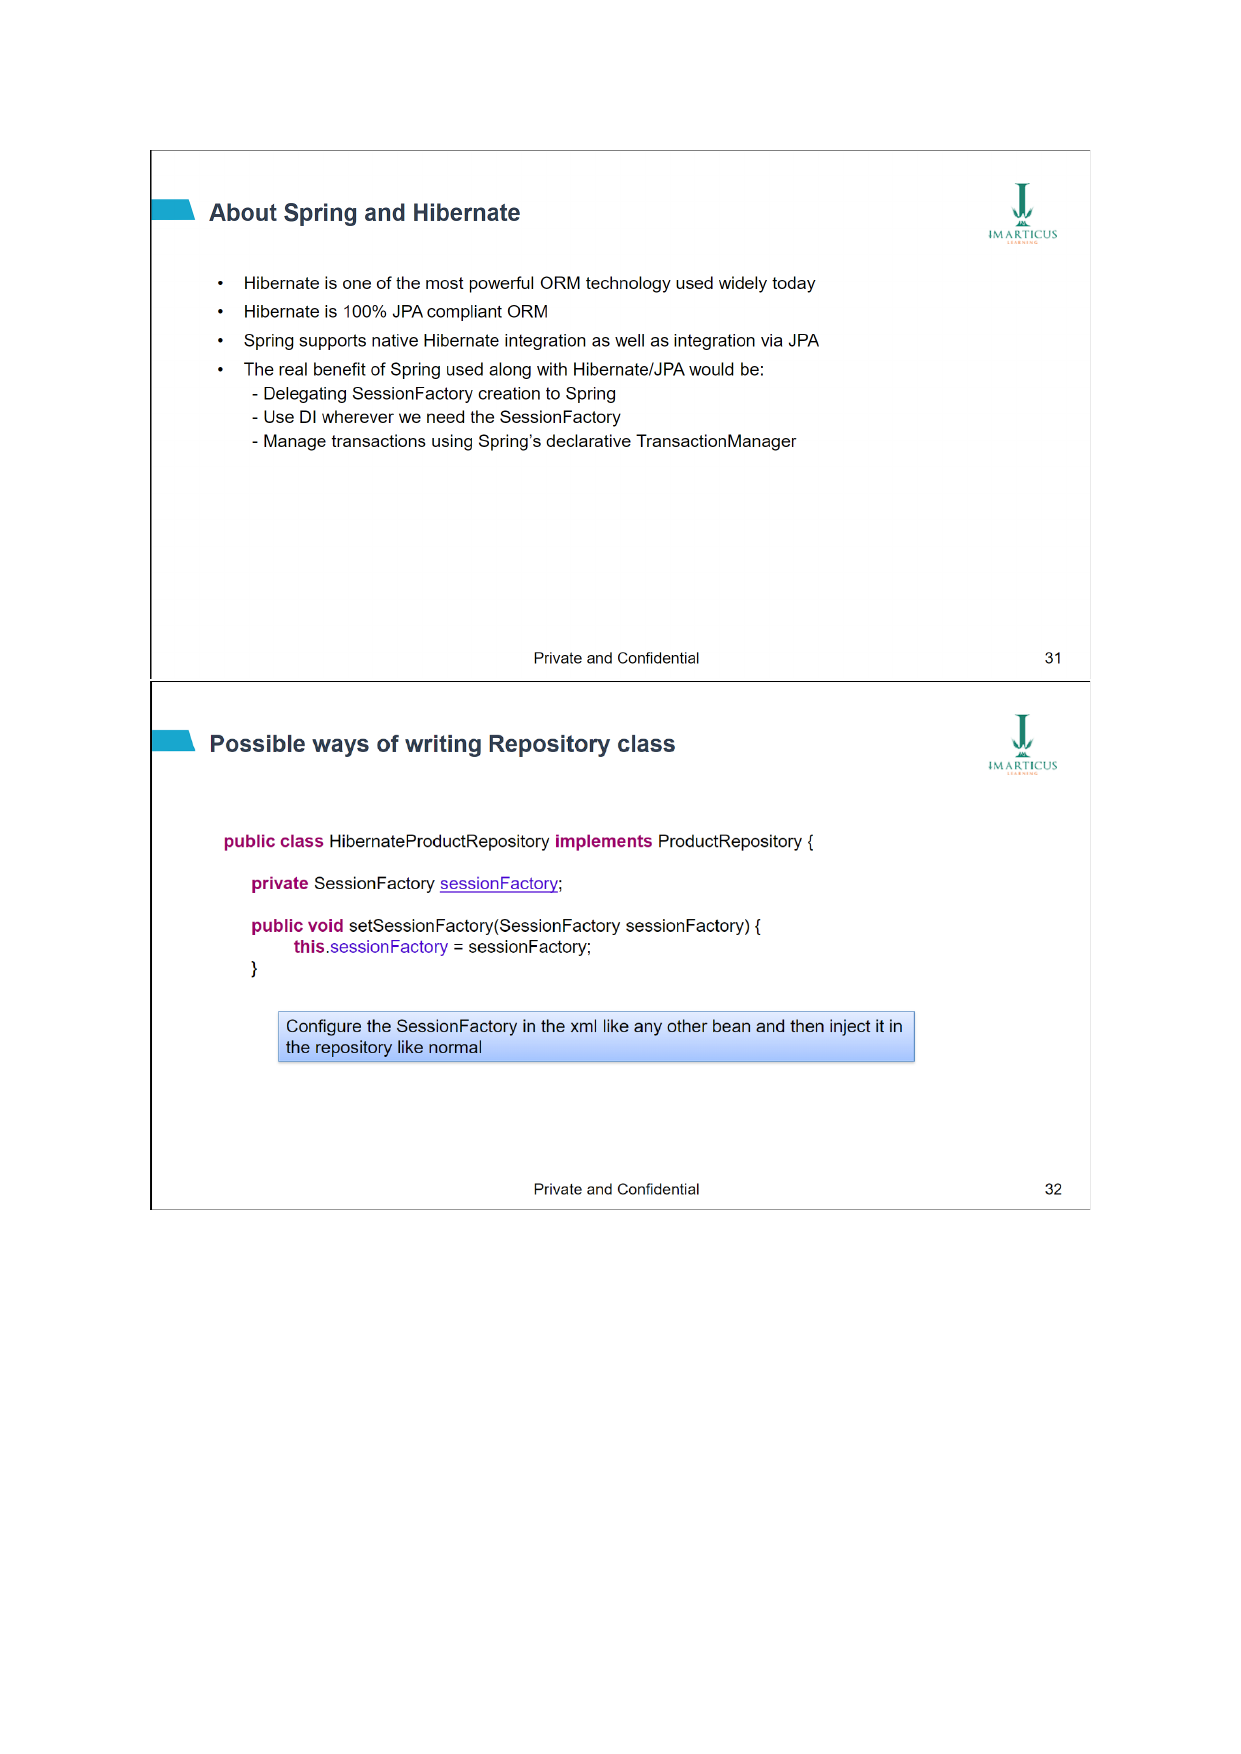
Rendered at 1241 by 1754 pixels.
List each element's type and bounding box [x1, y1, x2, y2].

picture [150, 150, 1091, 679]
picture [150, 681, 1091, 1210]
